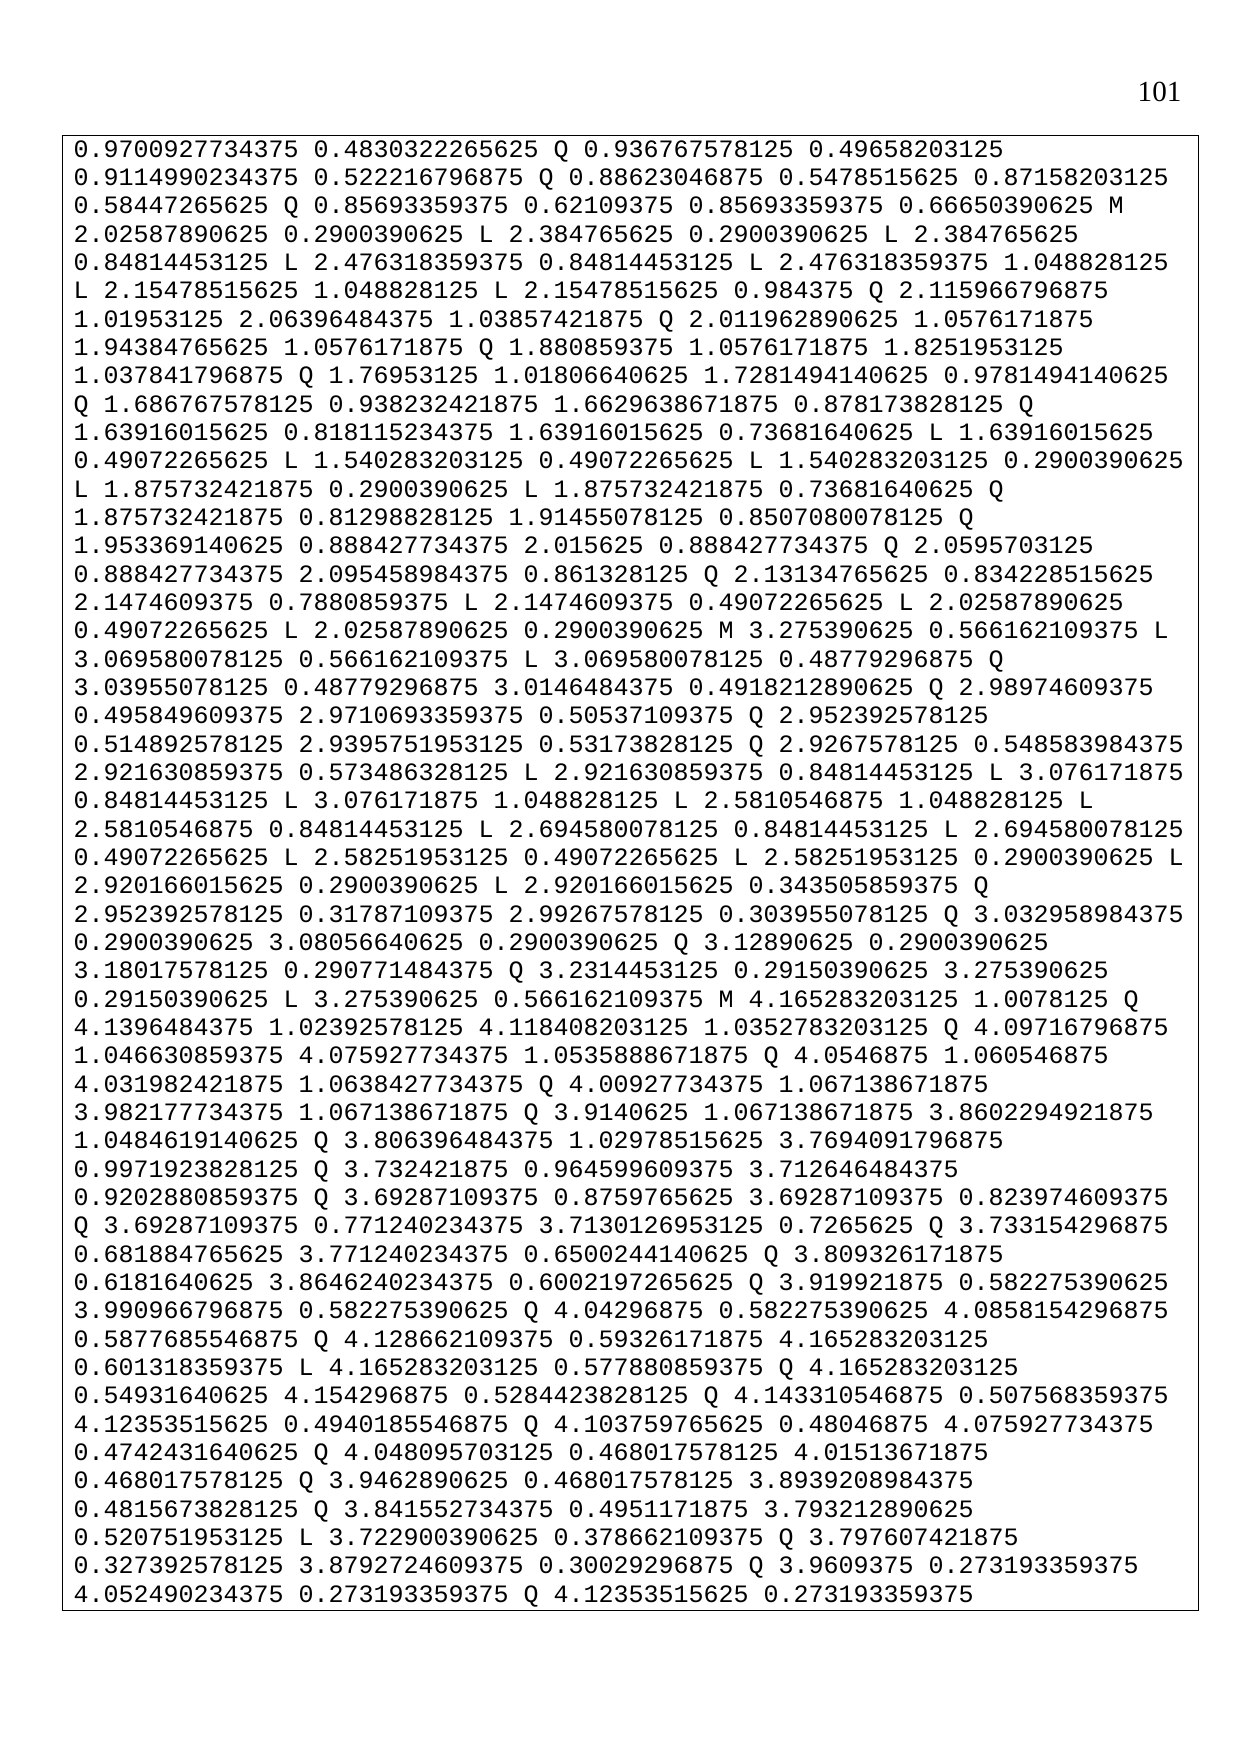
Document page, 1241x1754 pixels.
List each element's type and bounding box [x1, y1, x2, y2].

table_header [63, 136, 1198, 1610]
